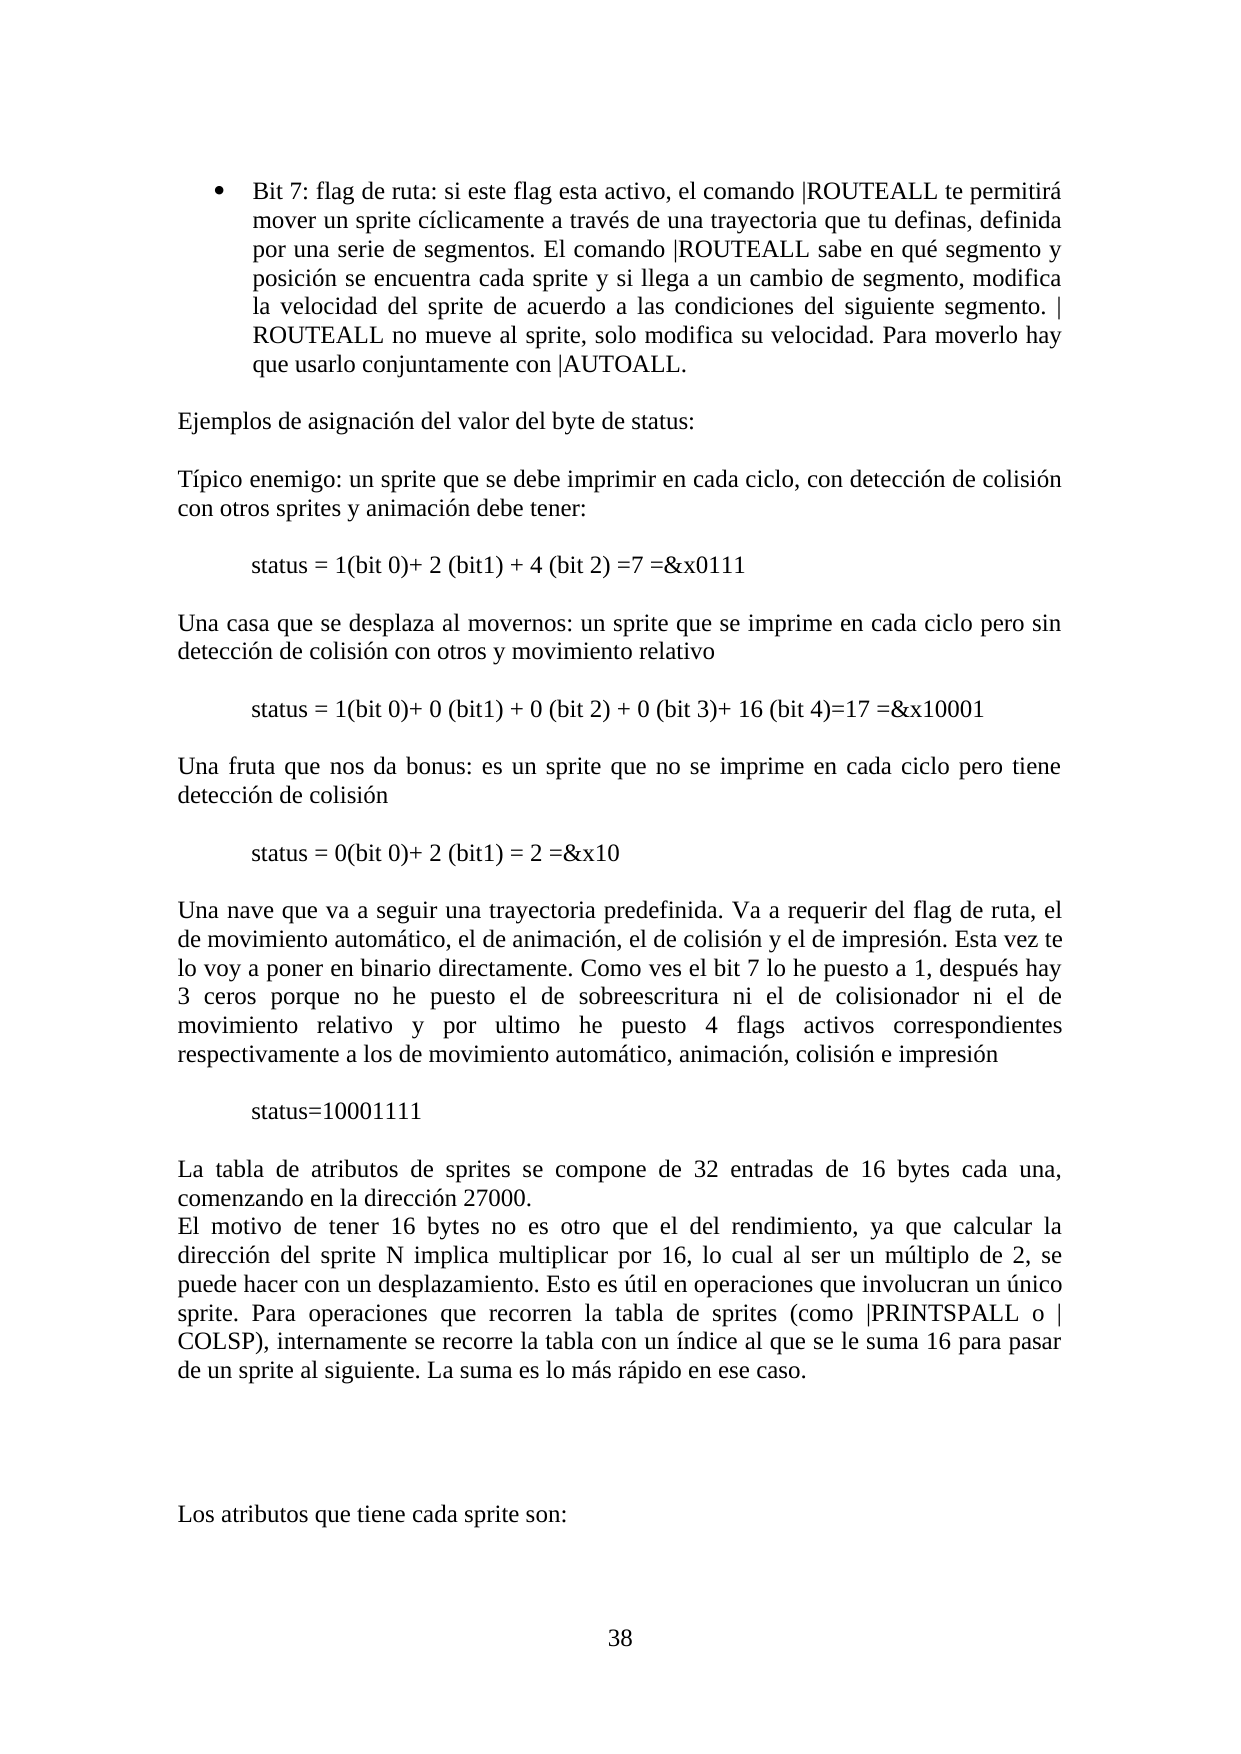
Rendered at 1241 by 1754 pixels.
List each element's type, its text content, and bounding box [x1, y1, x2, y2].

text status=10001111 [177, 1096, 1063, 1125]
text Típico enemigo: un sprite que se debe imprimir en cada ciclo, con detección de colisión con otros sprites y animación debe tener: [177, 464, 1063, 521]
text Una fruta que nos da bonus: es un sprite que no se imprime en cada ciclo pero tiene detección de colisión [177, 751, 1063, 809]
text Los atributos que tiene cada sprite son: [177, 1499, 1063, 1528]
text status = 1(bit 0)+ 0 (bit1) + 0 (bit 2) + 0 (bit 3)+ 16 (bit 4)=17 =&x10001 [177, 694, 1063, 723]
text status = 0(bit 0)+ 2 (bit1) = 2 =&x10 [177, 838, 1063, 866]
text El motivo de tener 16 bytes no es otro que el del rendimiento, ya que calcular la dirección del sprite N implica multiplicar por 16, lo cual al ser un múltiplo de 2, se puede hacer con un desplazamiento. Esto es útil en operaciones que involucran un único sprite. Para operaciones que recorren la tabla de sprites (como |PRINTSPALL o |COLSP), internamente se recorre la tabla con un índice al que se le suma 16 para pasar de un sprite al siguiente. La suma es lo más rápido en ese caso. [177, 1211, 1063, 1384]
text status = 1(bit 0)+ 2 (bit1) + 4 (bit 2) =7 =&x0111 [177, 550, 1063, 579]
text Una casa que se desplaza al movernos: un sprite que se imprime en cada ciclo pero sin detección de colisión con otros y movimiento relativo [177, 608, 1063, 665]
text Ejemplos de asignación del valor del byte de status: [177, 406, 1063, 435]
text La tabla de atributos de sprites se compone de 32 entradas de 16 bytes cada una, comenzando en la dirección 27000. [177, 1154, 1063, 1211]
list Bit 7: flag de ruta: si este flag esta activo, el comando |ROUTEALL te permitirá mover un sprite cíclicamente a través de una trayectoria que tu definas, definida por una serie de segmentos. El comando |ROUTEALL sabe en qué segmento y posición se encuentra cada sprite y si llega a un cambio de segmento, modifica la velocidad del sprite de acuerdo a las condiciones del siguiente segmento. |ROUTEALL no mueve al sprite, solo modifica su velocidad. Para moverlo hay que usarlo conjuntamente con |AUTOALL. [215, 176, 1063, 378]
text Una nave que va a seguir una trayectoria predefinida. Va a requerir del flag de ruta, el de movimiento automático, el de animación, el de colisión y el de impresión. Esta vez te lo voy a poner en binario directamente. Como ves el bit 7 lo he puesto a 1, después hay 3 ceros porque no he puesto el de sobreescritura ni el de colisionador ni el de movimiento relativo y por ultimo he puesto 4 flags activos correspondientes respectivamente a los de movimiento automático, animación, colisión e impresión [177, 895, 1063, 1068]
